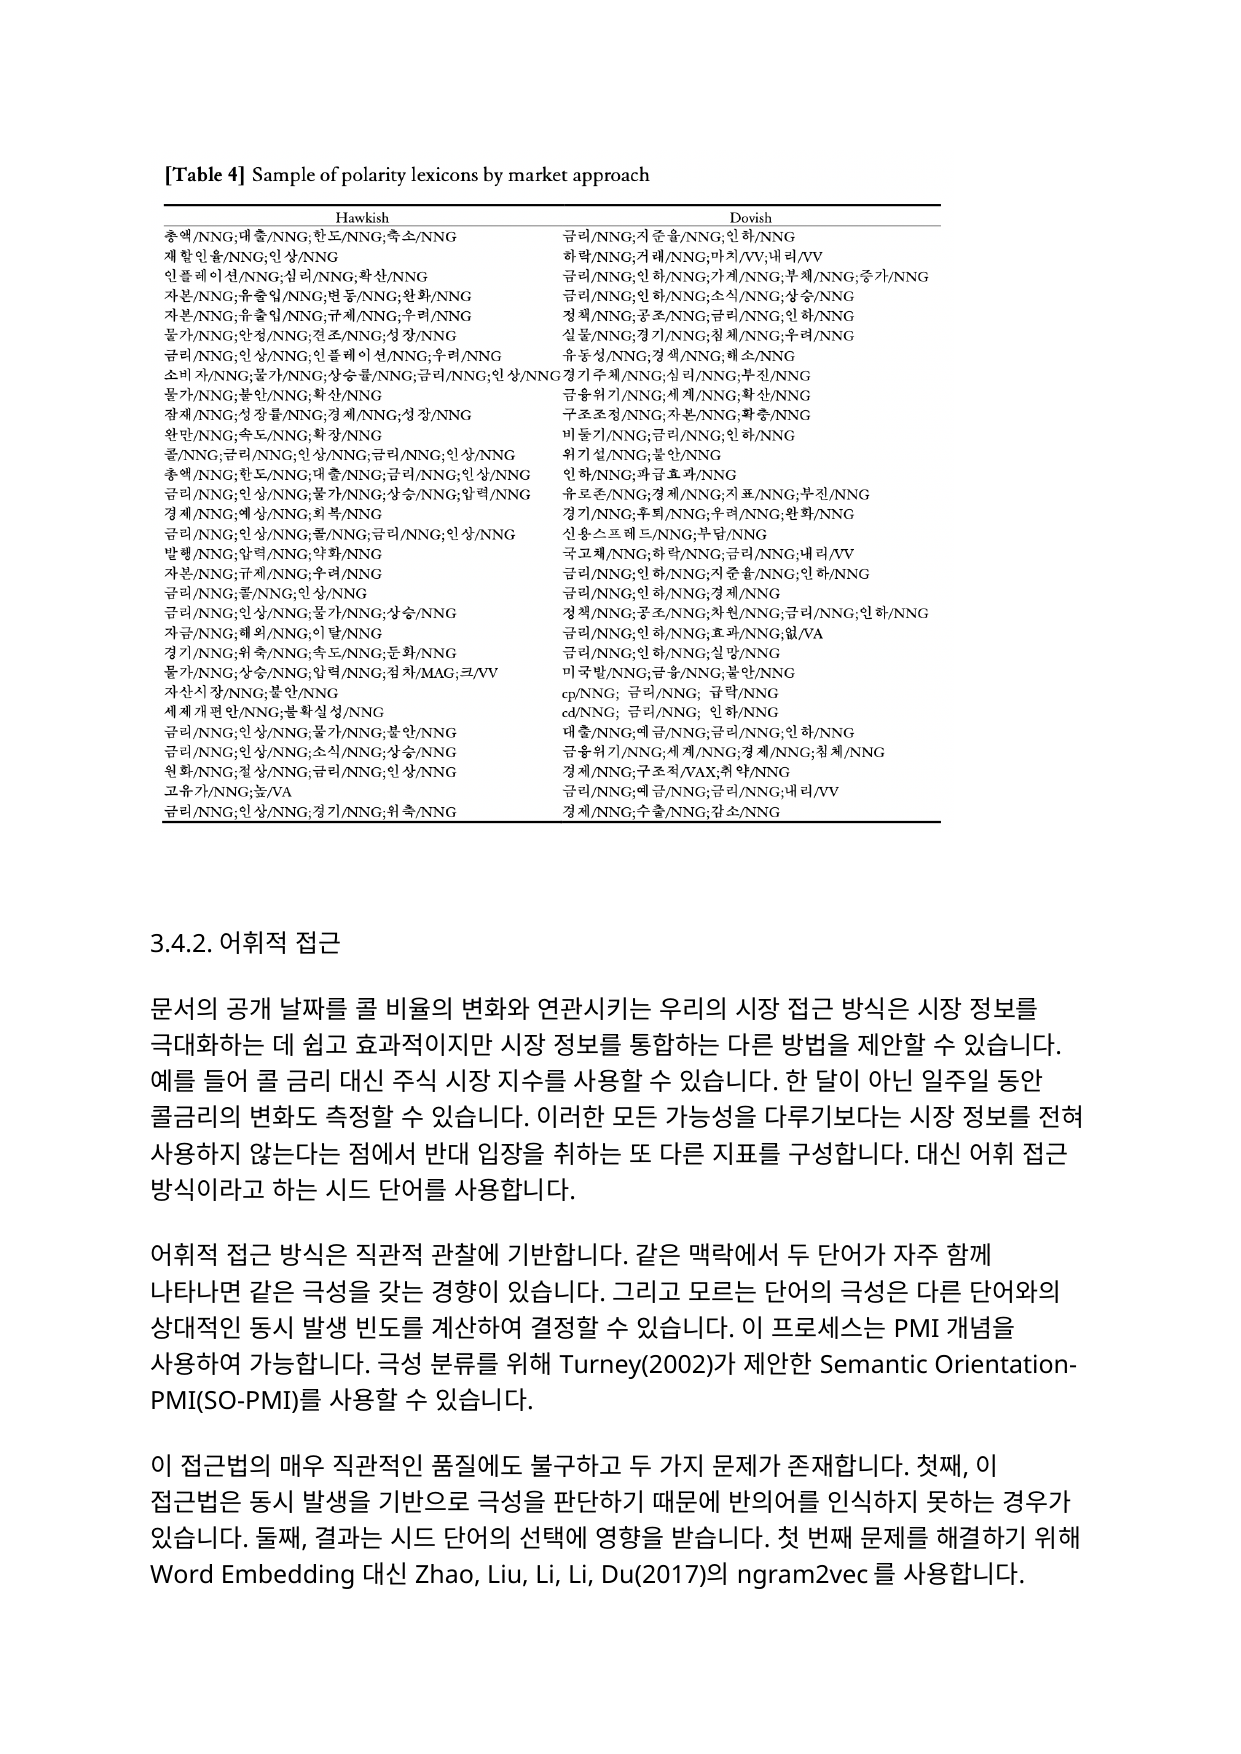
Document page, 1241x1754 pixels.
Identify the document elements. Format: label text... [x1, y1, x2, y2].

picture [150, 150, 955, 832]
text 어휘적 접근 방식은 직관적 관찰에 기반합니다. 같은 맥락에서 두 단어가 자주 함께 나타나면 같은 극성을 갖는 경향이 있습니다. 그리고 모르는 단어의 극성은 다른 단어와의 상대적인 동시 발생 빈도를 계산하여 결정할 수 있습니다. 이 프로세스는 PMI 개념을 사용하여 가능합니다. 극성 분류를 위해 Turney(2002)가 제안한 Semantic Orientation-PMI(SO-PMI)를 사용할 수 있습니다. [150, 1236, 1090, 1417]
text 3.4.2. 어휘적 접근 [150, 924, 1090, 960]
text 문서의 공개 날짜를 콜 비율의 변화와 연관시키는 우리의 시장 접근 방식은 시장 정보를 극대화하는 데 쉽고 효과적이지만 시장 정보를 통합하는 다른 방법을 제안할 수 있습니다. 예를 들어 콜 금리 대신 주식 시장 지수를 사용할 수 있습니다. 한 달이 아닌 일주일 동안 콜금리의 변화도 측정할 수 있습니다. 이러한 모든 가능성을 다루기보다는 시장 정보를 전혀 사용하지 않는다는 점에서 반대 입장을 취하는 또 다른 지표를 구성합니다. 대신 어휘 접근 방식이라고 하는 시드 단어를 사용합니다. [150, 989, 1090, 1207]
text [150, 1446, 1090, 1591]
